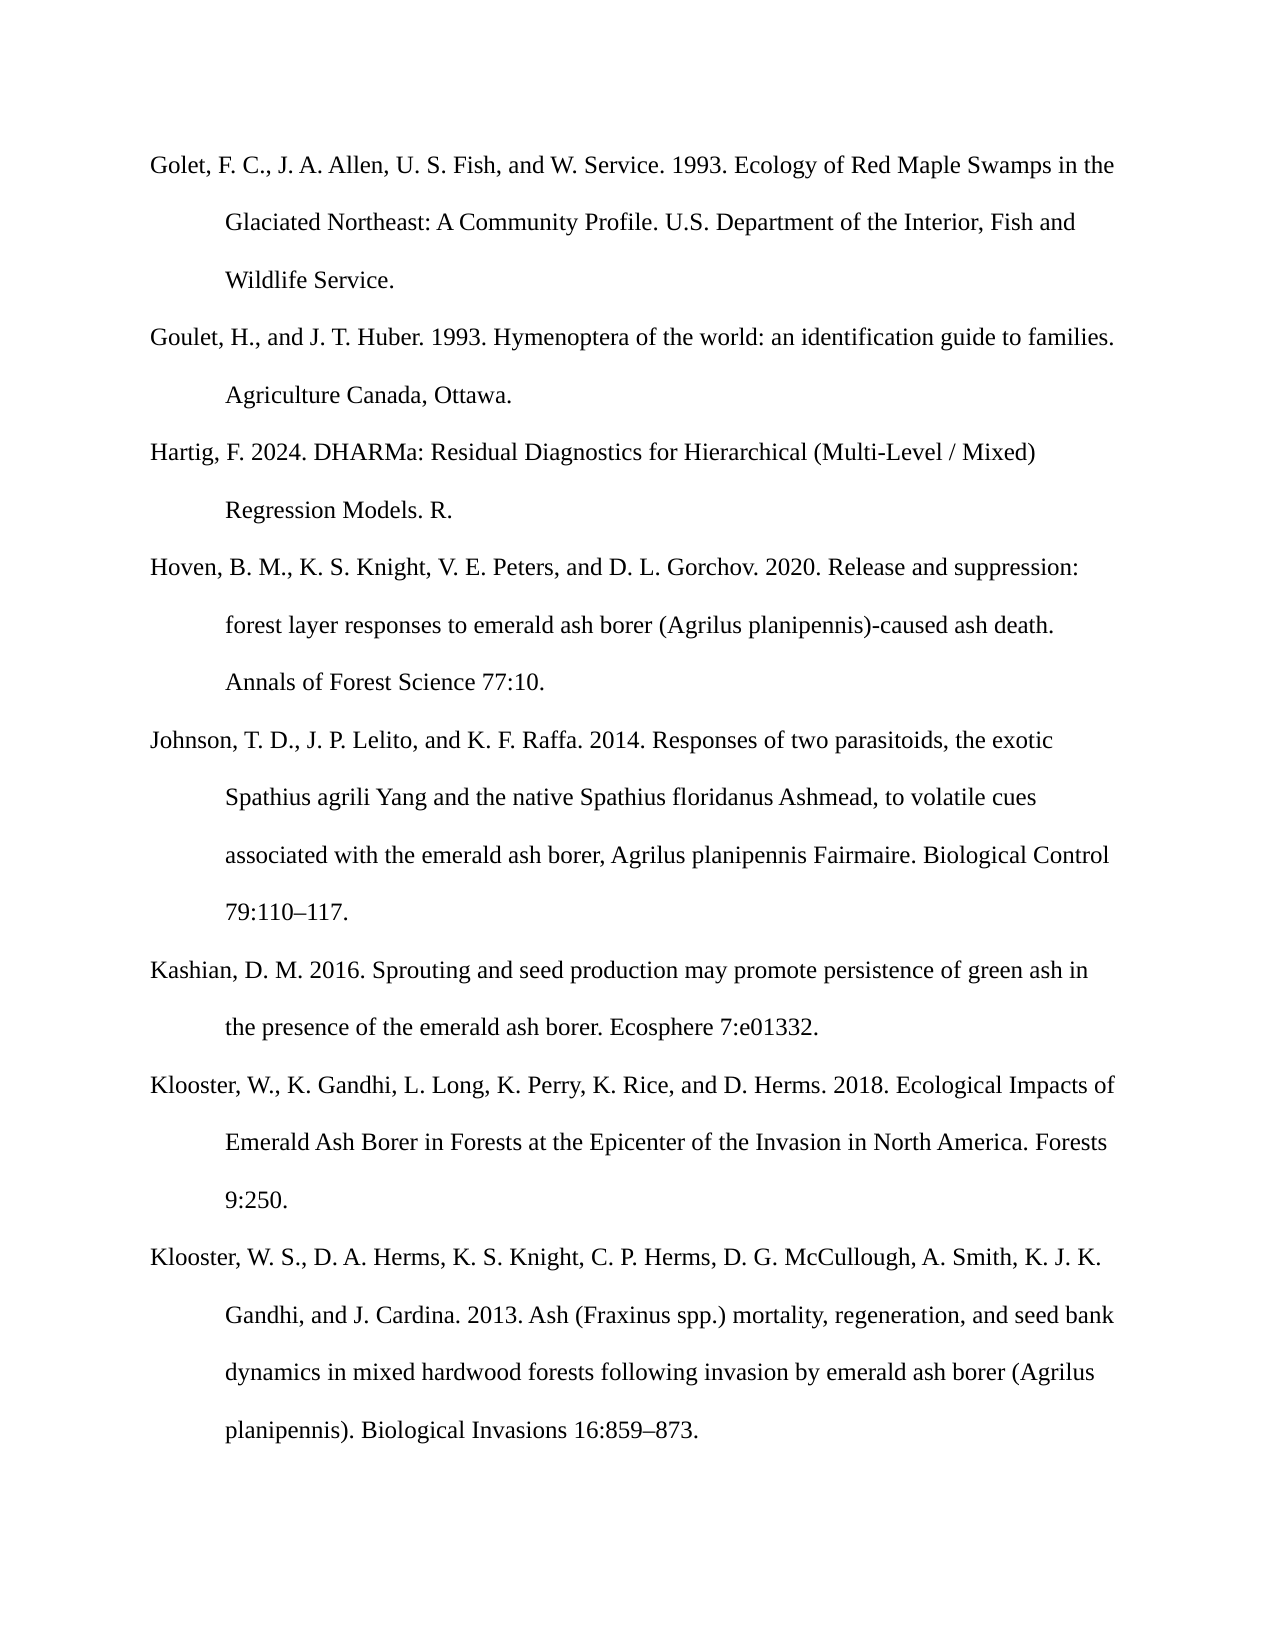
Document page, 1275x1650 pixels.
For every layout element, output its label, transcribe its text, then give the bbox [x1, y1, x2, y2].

text Kashian, D. M. 2016. Sprouting and seed production may promote persistence of green ash in the presence of the emerald ash borer. Ecosphere 7:e01332. [150, 955, 1125, 1041]
text Goulet, H., and J. T. Huber. 1993. Hymenoptera of the world: an identification guide to families. Agriculture Canada, Ottawa. [150, 322, 1125, 409]
text Hartig, F. 2024. DHARMa: Residual Diagnostics for Hierarchical (Multi-Level / Mixed) Regression Models. R. [150, 437, 1125, 524]
text Johnson, T. D., J. P. Lelito, and K. F. Raffa. 2014. Responses of two parasitoids, the exotic Spathius agrili Yang and the native Spathius floridanus Ashmead, to volatile cues associated with the emerald ash borer, Agrilus planipennis Fairmaire. Biological Control 79:110–117. [150, 725, 1125, 926]
text Klooster, W. S., D. A. Herms, K. S. Knight, C. P. Herms, D. G. McCullough, A. Smith, K. J. K. Gandhi, and J. Cardina. 2013. Ash (Fraxinus spp.) mortality, regeneration, and seed bank dynamics in mixed hardwood forests following invasion by emerald ash borer (Agrilus planipennis). Biological Invasions 16:859–873. [150, 1242, 1125, 1444]
text Golet, F. C., J. A. Allen, U. S. Fish, and W. Service. 1993. Ecology of Red Maple Swamps in the Glaciated Northeast: A Community Profile. U.S. Department of the Interior, Fish and Wildlife Service. [150, 150, 1125, 294]
text Hoven, B. M., K. S. Knight, V. E. Peters, and D. L. Gorchov. 2020. Release and suppression: forest layer responses to emerald ash borer (Agrilus planipennis)-caused ash death. Annals of Forest Science 77:10. [150, 552, 1125, 696]
text Klooster, W., K. Gandhi, L. Long, K. Perry, K. Rice, and D. Herms. 2018. Ecological Impacts of Emerald Ash Borer in Forests at the Epicenter of the Invasion in North America. Forests 9:250. [150, 1070, 1125, 1214]
